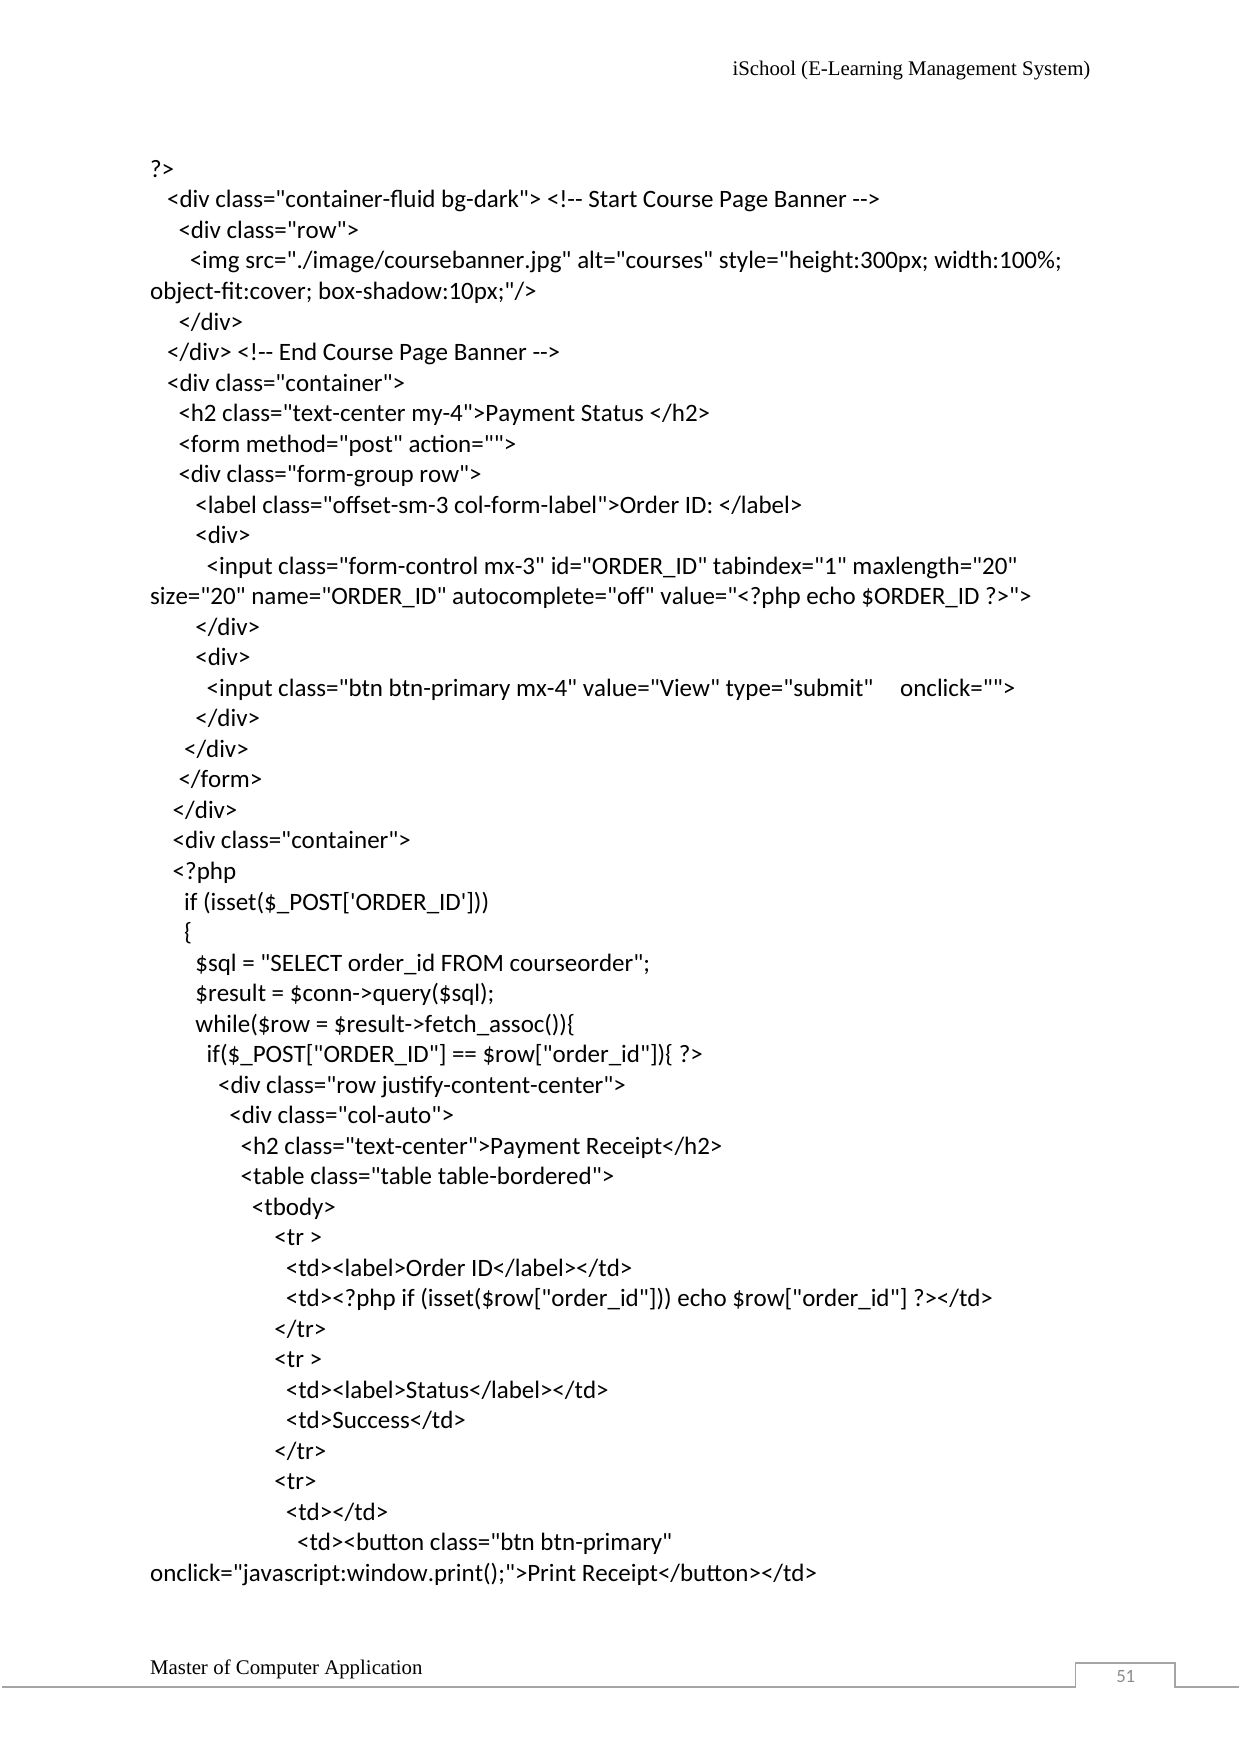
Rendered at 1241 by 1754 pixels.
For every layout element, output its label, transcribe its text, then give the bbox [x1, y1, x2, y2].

text if($_POST["ORDER_ID"] == $row["order_id"]){ ?> [150, 1038, 1090, 1069]
text <input class="btn btn-primary mx-4" value="View" type="submit" onclick=""> [150, 672, 1090, 702]
text <div class="form-group row"> [150, 458, 1090, 489]
text <div> [150, 519, 1090, 550]
text <tr > [150, 1221, 1090, 1252]
text <tr> [150, 1466, 1090, 1496]
text <div> [150, 641, 1090, 672]
text </div> [150, 611, 1090, 641]
text </div> [150, 702, 1090, 733]
text <div class="container"> [150, 824, 1090, 855]
text <td><label>Order ID</label></td> [150, 1252, 1090, 1282]
text </div> [150, 306, 1090, 336]
text <td><label>Status</label></td> [150, 1374, 1090, 1404]
text <input class="form-control mx-3" id="ORDER_ID" tabindex="1" maxlength="20" size="20" name="ORDER_ID" autocomplete="off" value="<?php echo $ORDER_ID ?>"> [150, 550, 1090, 611]
text <label class="offset-sm-3 col-form-label">Order ID: </label> [150, 489, 1090, 519]
text <td></td> [150, 1496, 1090, 1527]
text <form method="post" action=""> [150, 428, 1090, 458]
text <?php [150, 855, 1090, 886]
text </tr> [150, 1313, 1090, 1343]
text <tr > [150, 1343, 1090, 1374]
text <div class="container-fluid bg-dark"> <!-- Start Course Page Banner --> [150, 184, 1090, 214]
text <div class="container"> [150, 367, 1090, 397]
text <h2 class="text-center my-4">Payment Status </h2> [150, 397, 1090, 428]
text <tbody> [150, 1191, 1090, 1221]
text if (isset($_POST['ORDER_ID'])) [150, 886, 1090, 916]
text </div> [150, 794, 1090, 824]
text <div class="col-auto"> [150, 1099, 1090, 1130]
text $sql = "SELECT order_id FROM courseorder"; [150, 947, 1090, 977]
text <div class="row"> [150, 214, 1090, 245]
text <td><button class="btn btn-primary" onclick="javascript:window.print();">Print Receipt</button></td> [150, 1527, 1090, 1588]
text ?> [150, 153, 1090, 184]
text <td><?php if (isset($row["order_id"])) echo $row["order_id"] ?></td> [150, 1282, 1090, 1313]
text <td>Success</td> [150, 1404, 1090, 1435]
text { [150, 916, 1090, 947]
text </div> <!-- End Course Page Banner --> [150, 336, 1090, 367]
text <table class="table table-bordered"> [150, 1160, 1090, 1191]
text <div class="row justify-content-center"> [150, 1069, 1090, 1099]
text <h2 class="text-center">Payment Receipt</h2> [150, 1130, 1090, 1160]
text while($row = $result->fetch_assoc()){ [150, 1008, 1090, 1038]
text <img src="./image/coursebanner.jpg" alt="courses" style="height:300px; width:100%; object-fit:cover; box-shadow:10px;"/> [150, 245, 1090, 306]
text </div> [150, 733, 1090, 763]
text $result = $conn->query($sql); [150, 977, 1090, 1008]
text </tr> [150, 1435, 1090, 1466]
text </form> [150, 763, 1090, 794]
